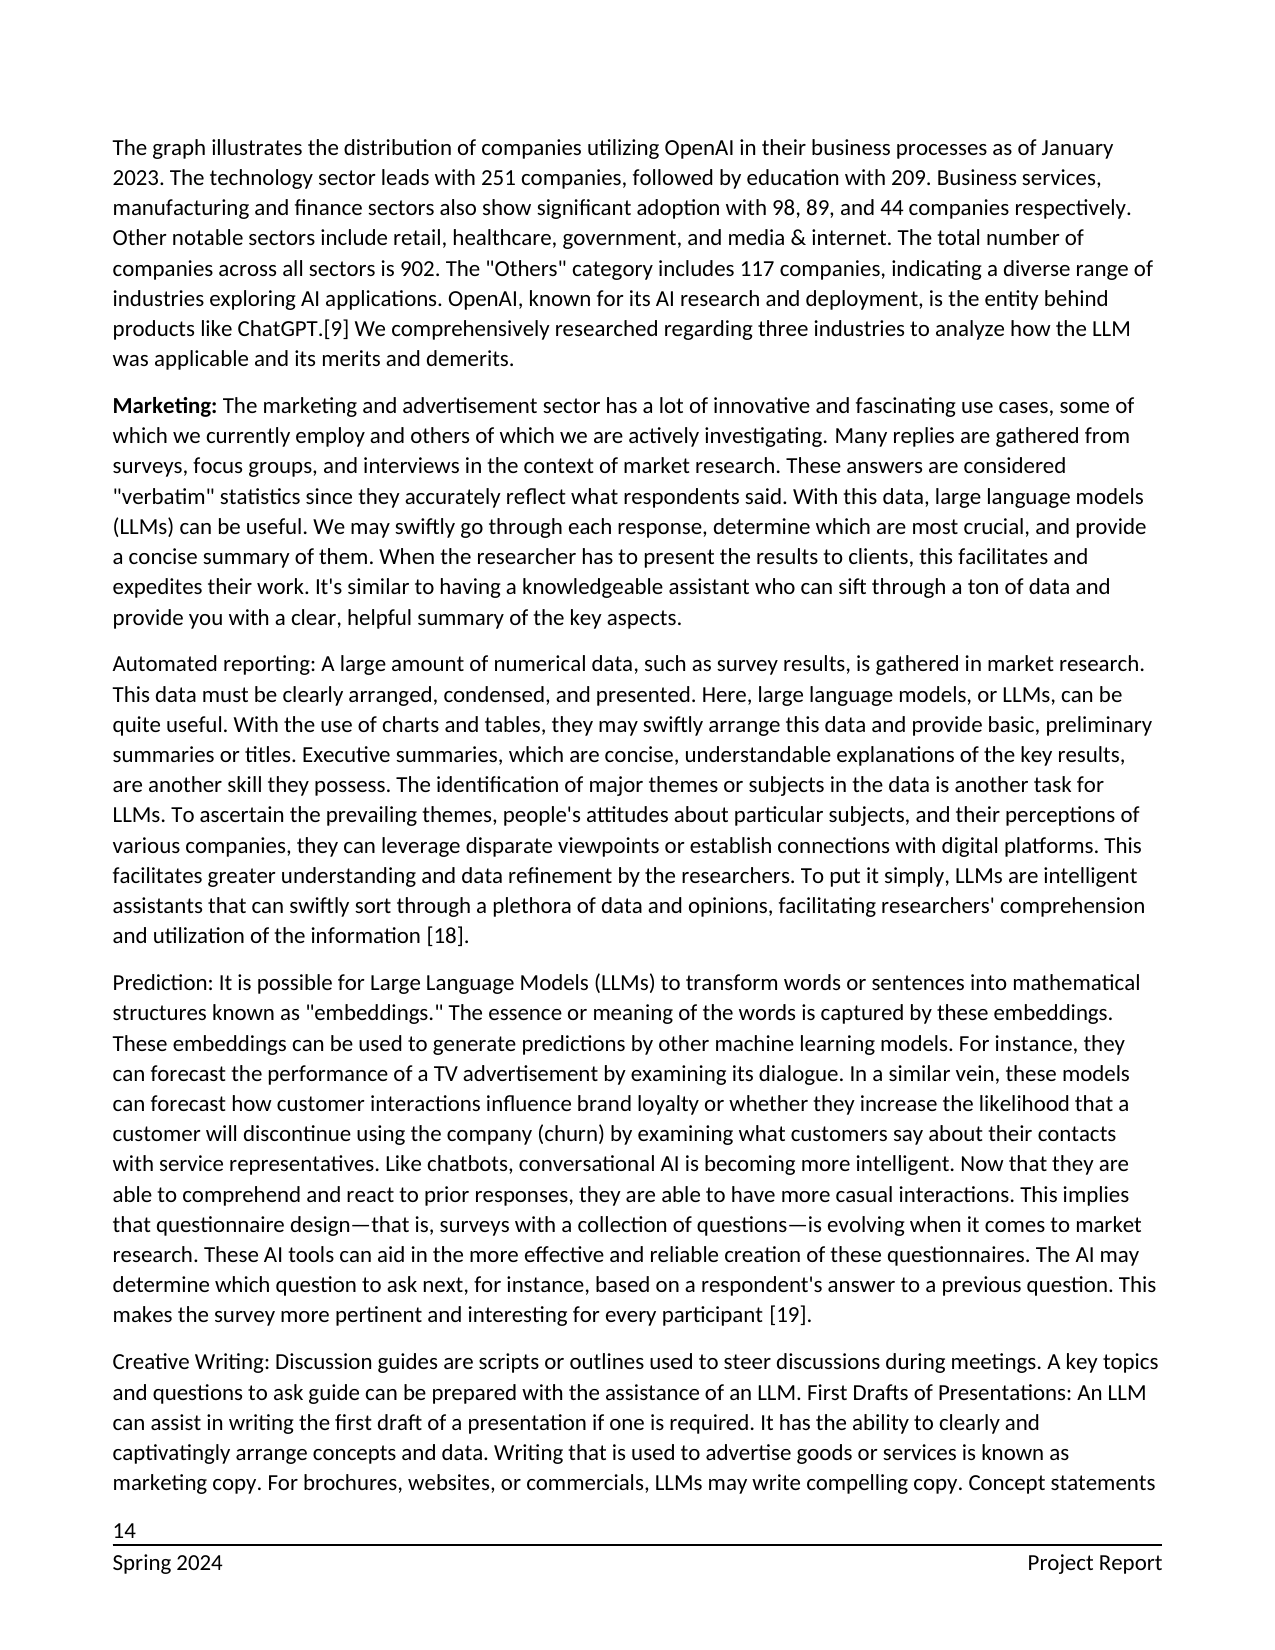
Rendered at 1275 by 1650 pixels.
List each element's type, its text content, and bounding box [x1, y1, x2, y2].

text The graph illustrates the distribution of companies utilizing OpenAI in their business processes as of January 2023. The technology sector leads with 251 companies, followed by education with 209. Business services, manufacturing and finance sectors also show significant adoption with 98, 89, and 44 companies respectively. Other notable sectors include retail, healthcare, government, and media & internet. The total number of companies across all sectors is 902. The "Others" category includes 117 companies, indicating a diverse range of industries exploring AI applications. OpenAI, known for its AI research and deployment, is the entity behind products like ChatGPT.[9] We comprehensively researched regarding three industries to analyze how the LLM was applicable and its merits and demerits. [112, 133, 1162, 372]
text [112, 1347, 1162, 1496]
text Prediction: It is possible for Large Language Models (LLMs) to transform words or sentences into mathematical structures known as "embeddings." The essence or meaning of the words is captured by these embeddings. These embeddings can be used to generate predictions by other machine learning models. For instance, they can forecast the performance of a TV advertisement by examining its dialogue. In a similar vein, these models can forecast how customer interactions influence brand loyalty or whether they increase the likelihood that a customer will discontinue using the company (churn) by examining what customers say about their contacts with service representatives. Like chatbots, conversational AI is becoming more intelligent. Now that they are able to comprehend and react to prior responses, they are able to have more casual interactions. This implies that questionnaire design—that is, surveys with a collection of questions—is evolving when it comes to market research. These AI tools can aid in the more effective and reliable creation of these questionnaires. The AI may determine which question to ask next, for instance, based on a respondent's answer to a previous question. This makes the survey more pertinent and interesting for every participant [19]. [112, 968, 1162, 1328]
text Marketing: The marketing and advertisement sector has a lot of innovative and fascinating use cases, some of which we currently employ and others of which we are actively investigating. Many replies are gathered from surveys, focus groups, and interviews in the context of market research. These answers are considered "verbatim" statistics since they accurately reflect what respondents said. With this data, large language models (LLMs) can be useful. We may swiftly go through each response, determine which are most crucial, and provide a concise summary of them. When the researcher has to present the results to clients, this facilitates and expedites their work. It's similar to having a knowledgeable assistant who can sift through a ton of data and provide you with a clear, helpful summary of the key aspects. [112, 391, 1162, 631]
text Automated reporting: A large amount of numerical data, such as survey results, is gathered in market research. This data must be clearly arranged, condensed, and presented. Here, large language models, or LLMs, can be quite useful. With the use of charts and tables, they may swiftly arrange this data and provide basic, preliminary summaries or titles. Executive summaries, which are concise, understandable explanations of the key results, are another skill they possess. The identification of major themes or subjects in the data is another task for LLMs. To ascertain the prevailing themes, people's attitudes about particular subjects, and their perceptions of various companies, they can leverage disparate viewpoints or establish connections with digital platforms. This facilitates greater understanding and data refinement by the researchers. To put it simply, LLMs are intelligent assistants that can swiftly sort through a plethora of data and opinions, facilitating researchers' comprehension and utilization of the information [18]. [112, 649, 1162, 949]
